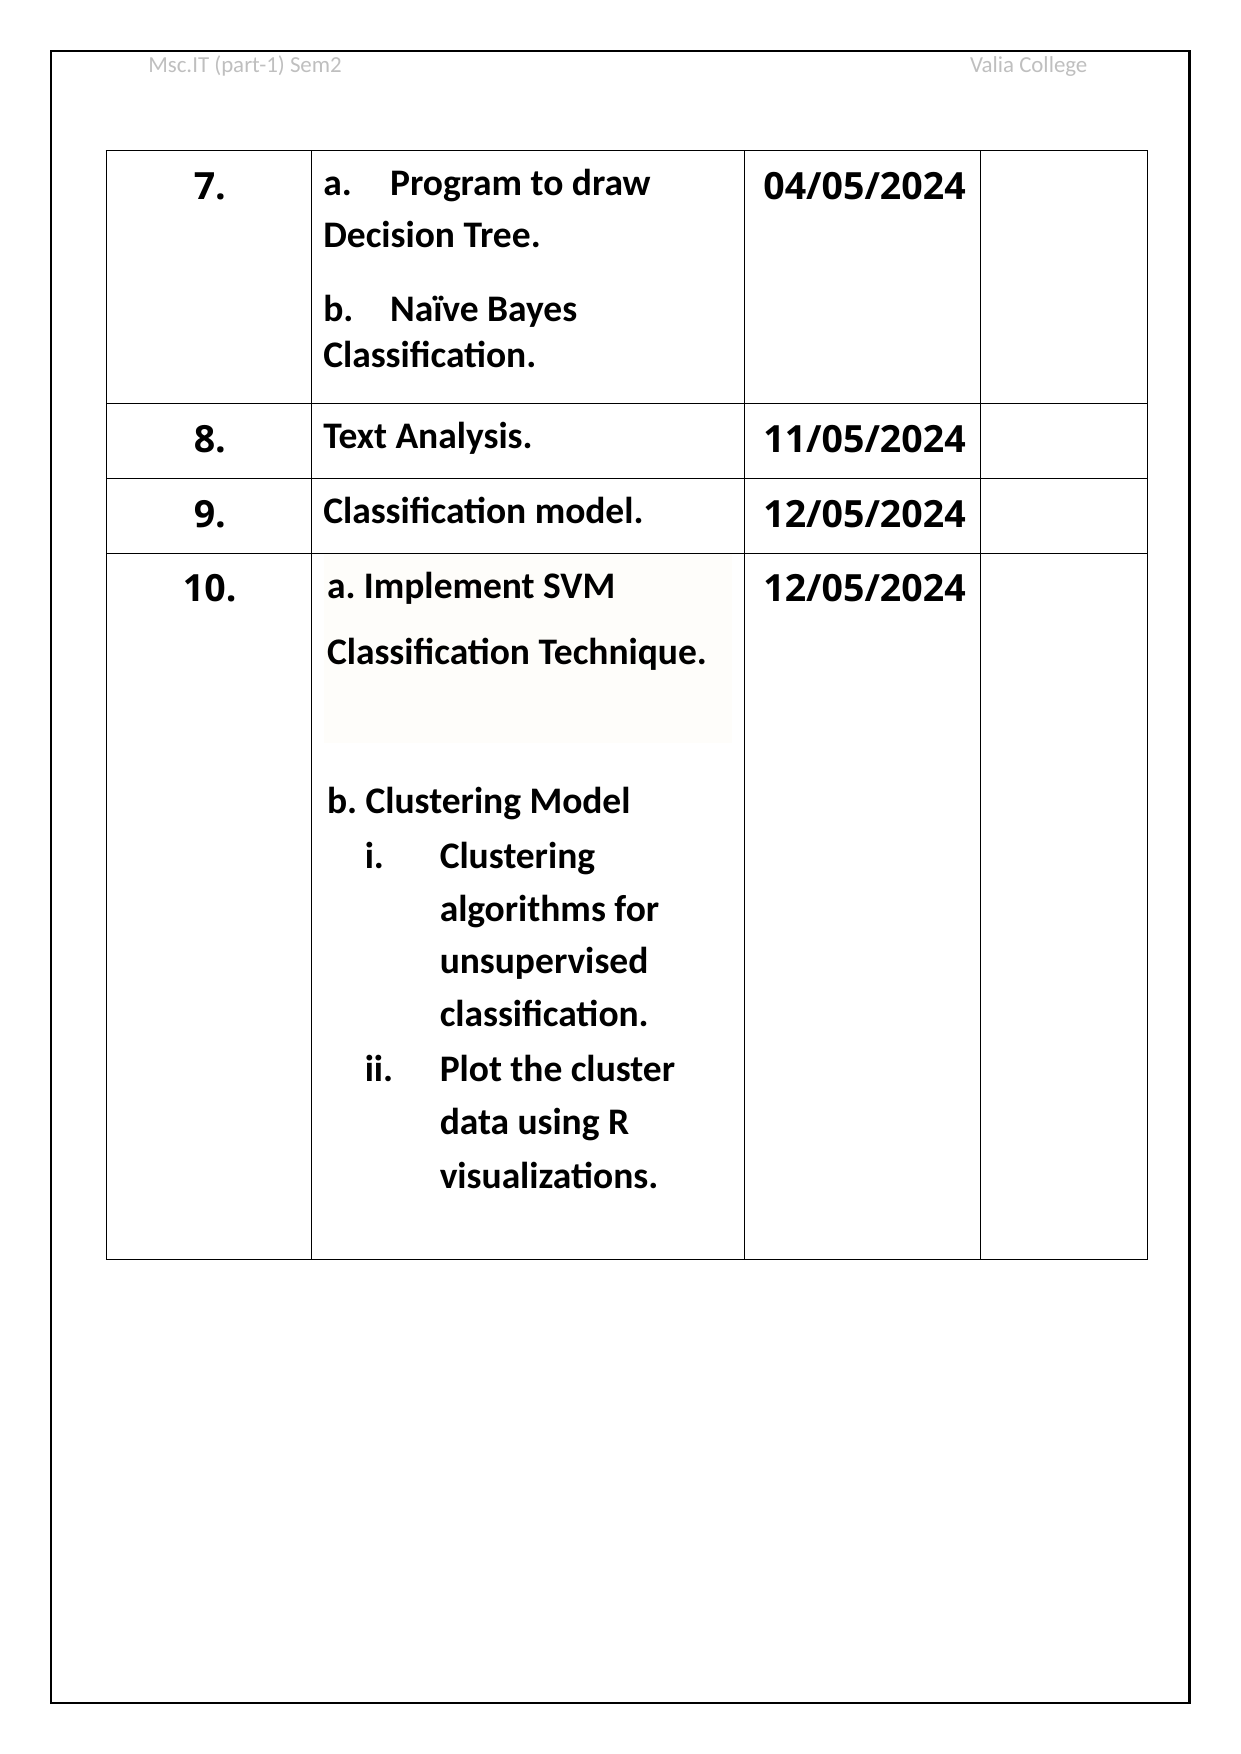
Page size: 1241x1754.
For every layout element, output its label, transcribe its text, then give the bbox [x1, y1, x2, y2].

table_cell 7. [107, 151, 311, 403]
table_cell 12/05/2024 [745, 479, 980, 552]
table_cell [312, 554, 324, 1259]
table_cell [732, 479, 744, 552]
table_cell 8. [107, 404, 311, 478]
table_cell [981, 151, 1147, 403]
table_cell Text Analysis. [312, 404, 732, 478]
table_cell [981, 479, 1147, 552]
table_cell a. Implement SVM Classification Technique. [324, 554, 732, 743]
table_cell Program to draw Decision Tree. Naïve Bayes Classification. [312, 151, 732, 403]
table_cell [732, 151, 744, 403]
table_cell Classification model. [312, 479, 732, 552]
table_cell [732, 404, 744, 478]
table_cell [732, 554, 744, 1259]
table_cell 10. [107, 554, 311, 1259]
table_cell 11/05/2024 [745, 404, 980, 478]
table_cell 04/05/2024 [745, 151, 980, 403]
table_cell [981, 554, 1147, 1259]
table_cell b. Clustering Model Clustering algorithms for unsupervised classification. Plot the cluster data using R visualizations. [324, 743, 732, 1259]
table_cell 12/05/2024 [745, 554, 980, 1259]
table_cell [981, 404, 1147, 478]
table_cell 9. [107, 479, 311, 552]
